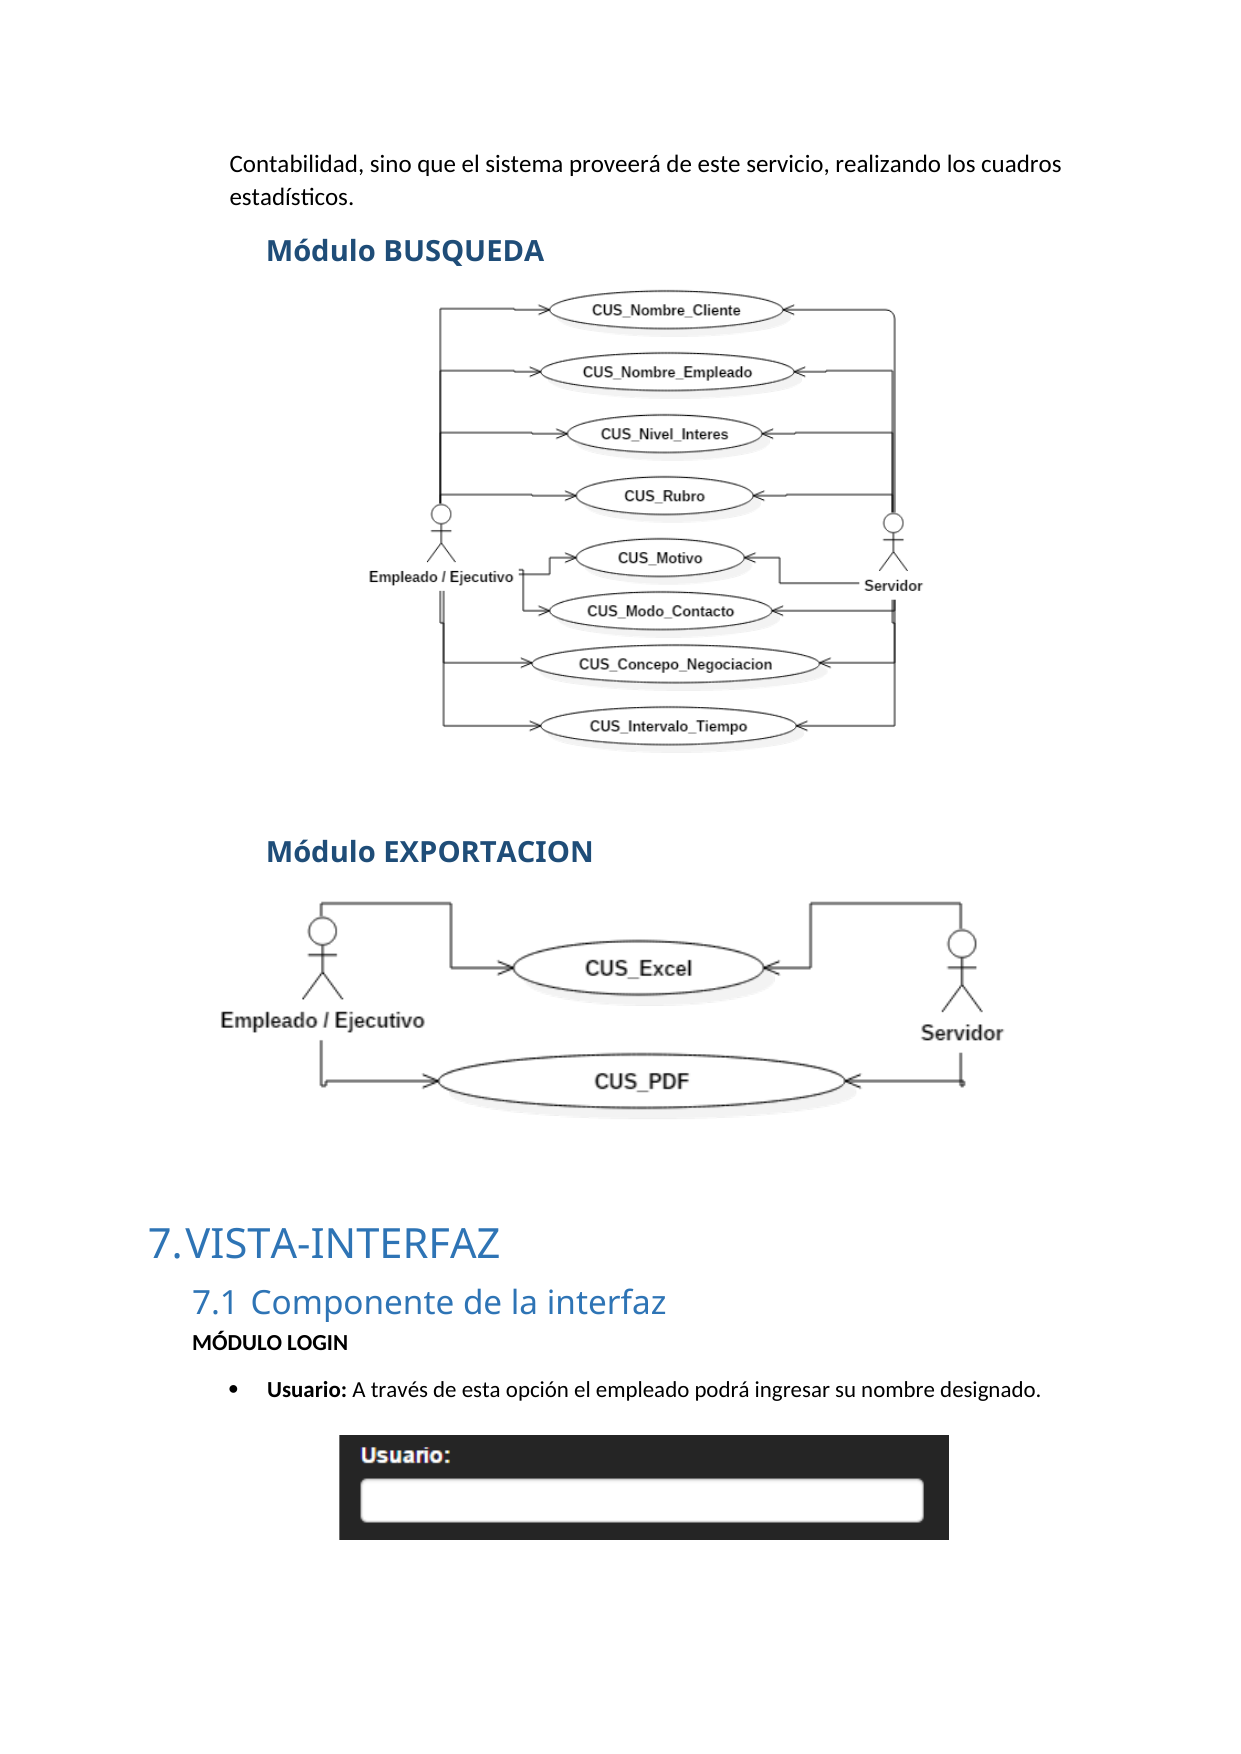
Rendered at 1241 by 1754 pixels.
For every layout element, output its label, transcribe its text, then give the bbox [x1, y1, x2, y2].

subtitle Componente de la interfaz [192, 1279, 1063, 1324]
list Usuario: A través de esta opción el empleado podrá ingresar su nombre designado. [229, 1375, 1063, 1403]
picture [198, 888, 1072, 1171]
picture [339, 1435, 949, 1540]
subtitle Módulo BUSQUEDA [266, 230, 1063, 270]
text MÓDULO LOGIN [192, 1328, 1063, 1356]
subtitle VISTA-INTERFAZ [148, 1213, 1063, 1270]
subtitle Módulo EXPORTACION [266, 832, 1063, 871]
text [229, 148, 1063, 211]
picture [353, 280, 971, 789]
